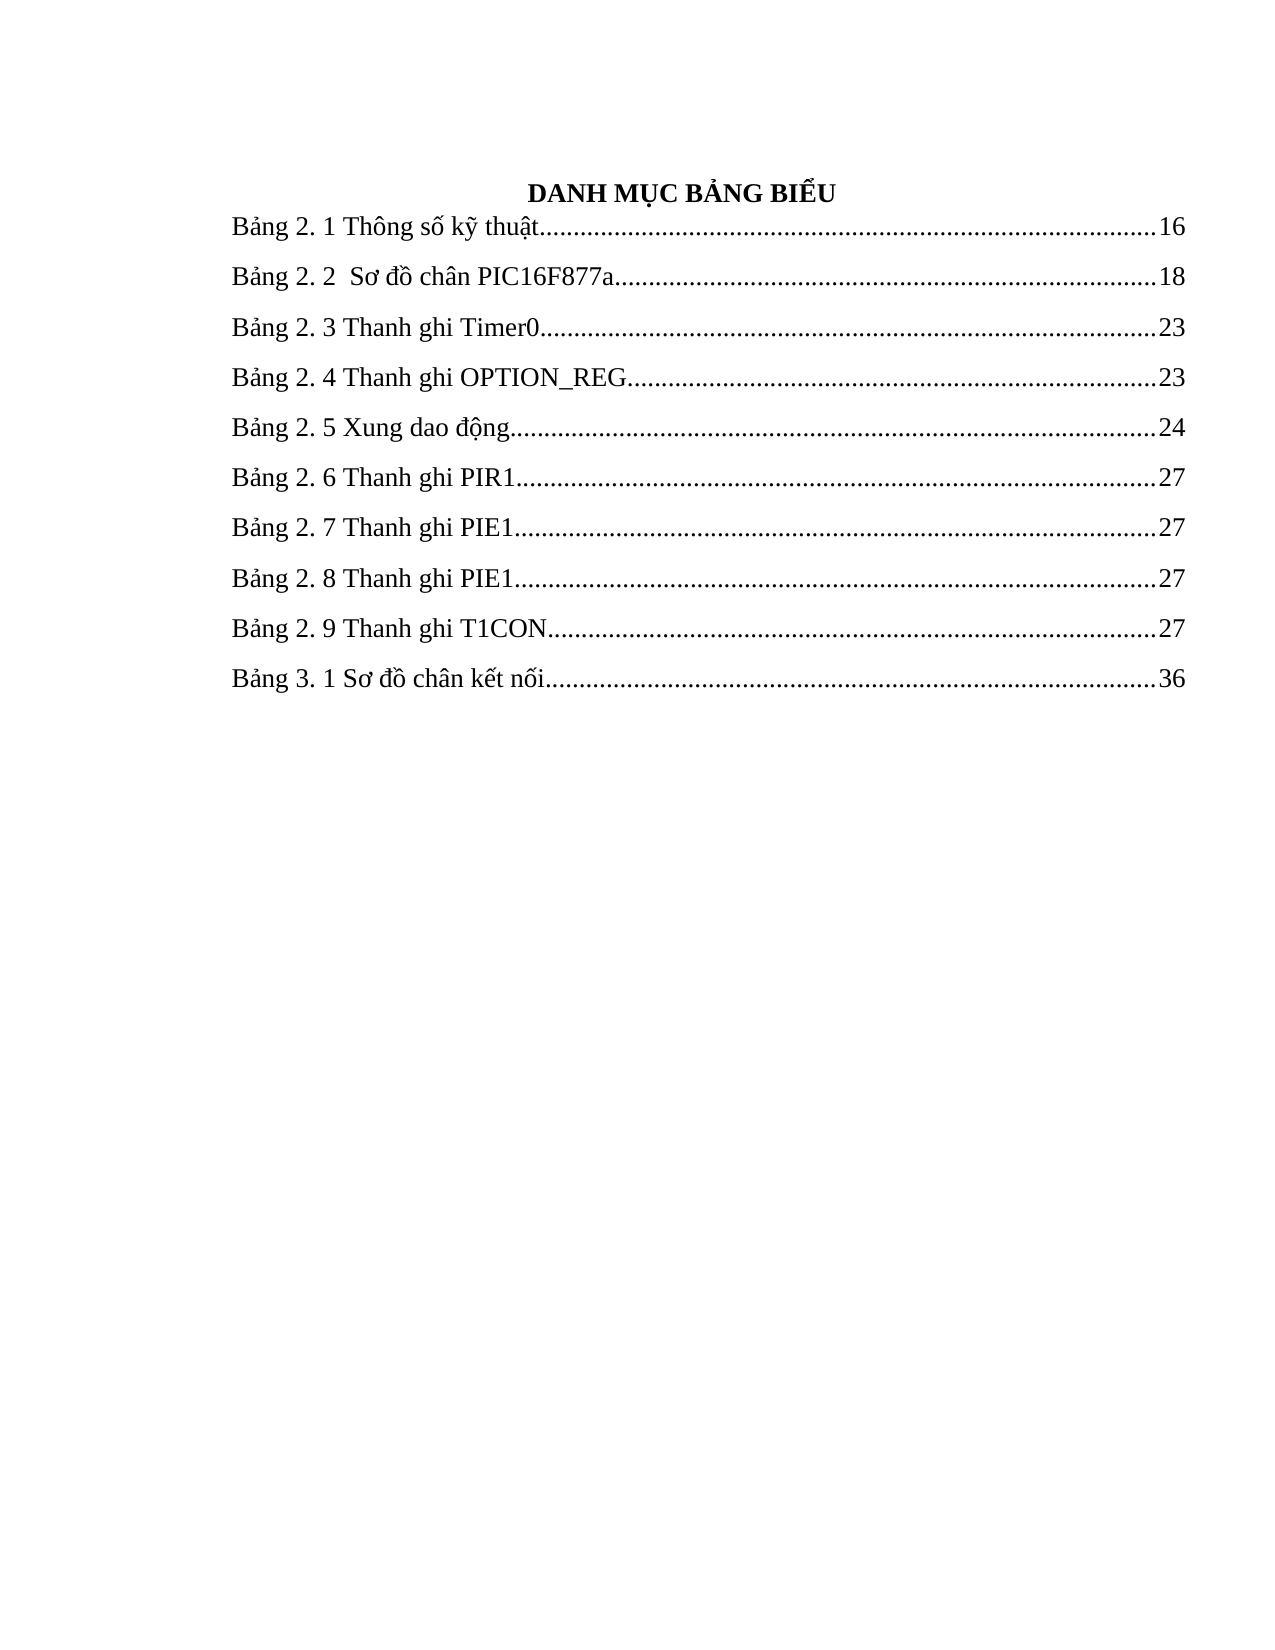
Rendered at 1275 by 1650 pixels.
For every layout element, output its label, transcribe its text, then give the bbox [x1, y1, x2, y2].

text Bảng 2. 1 Thông số kỹ thuật 16 [231, 210, 1186, 241]
text Bảng 3. 1 Sơ đồ chân kết nối 36 [231, 662, 1186, 693]
text Bảng 2. 3 Thanh ghi Timer0 23 [231, 311, 1186, 342]
text Bảng 2. 9 Thanh ghi T1CON 27 [231, 612, 1186, 643]
text Bảng 2. 7 Thanh ghi PIE1 27 [231, 511, 1186, 543]
text Bảng 2. 5 Xung dao động 24 [231, 411, 1186, 442]
subtitle DANH MỤC BẢNG BIỂU [177, 177, 1186, 208]
text Bảng 2. 6 Thanh ghi PIR1 27 [231, 461, 1186, 492]
text Bảng 2. 8 Thanh ghi PIE1 27 [231, 562, 1186, 593]
text Bảng 2. 4 Thanh ghi OPTION_REG. 23 [231, 361, 1186, 392]
text Bảng 2. 2 Sơ đồ chân PIC16F877a 18 [231, 260, 1186, 292]
